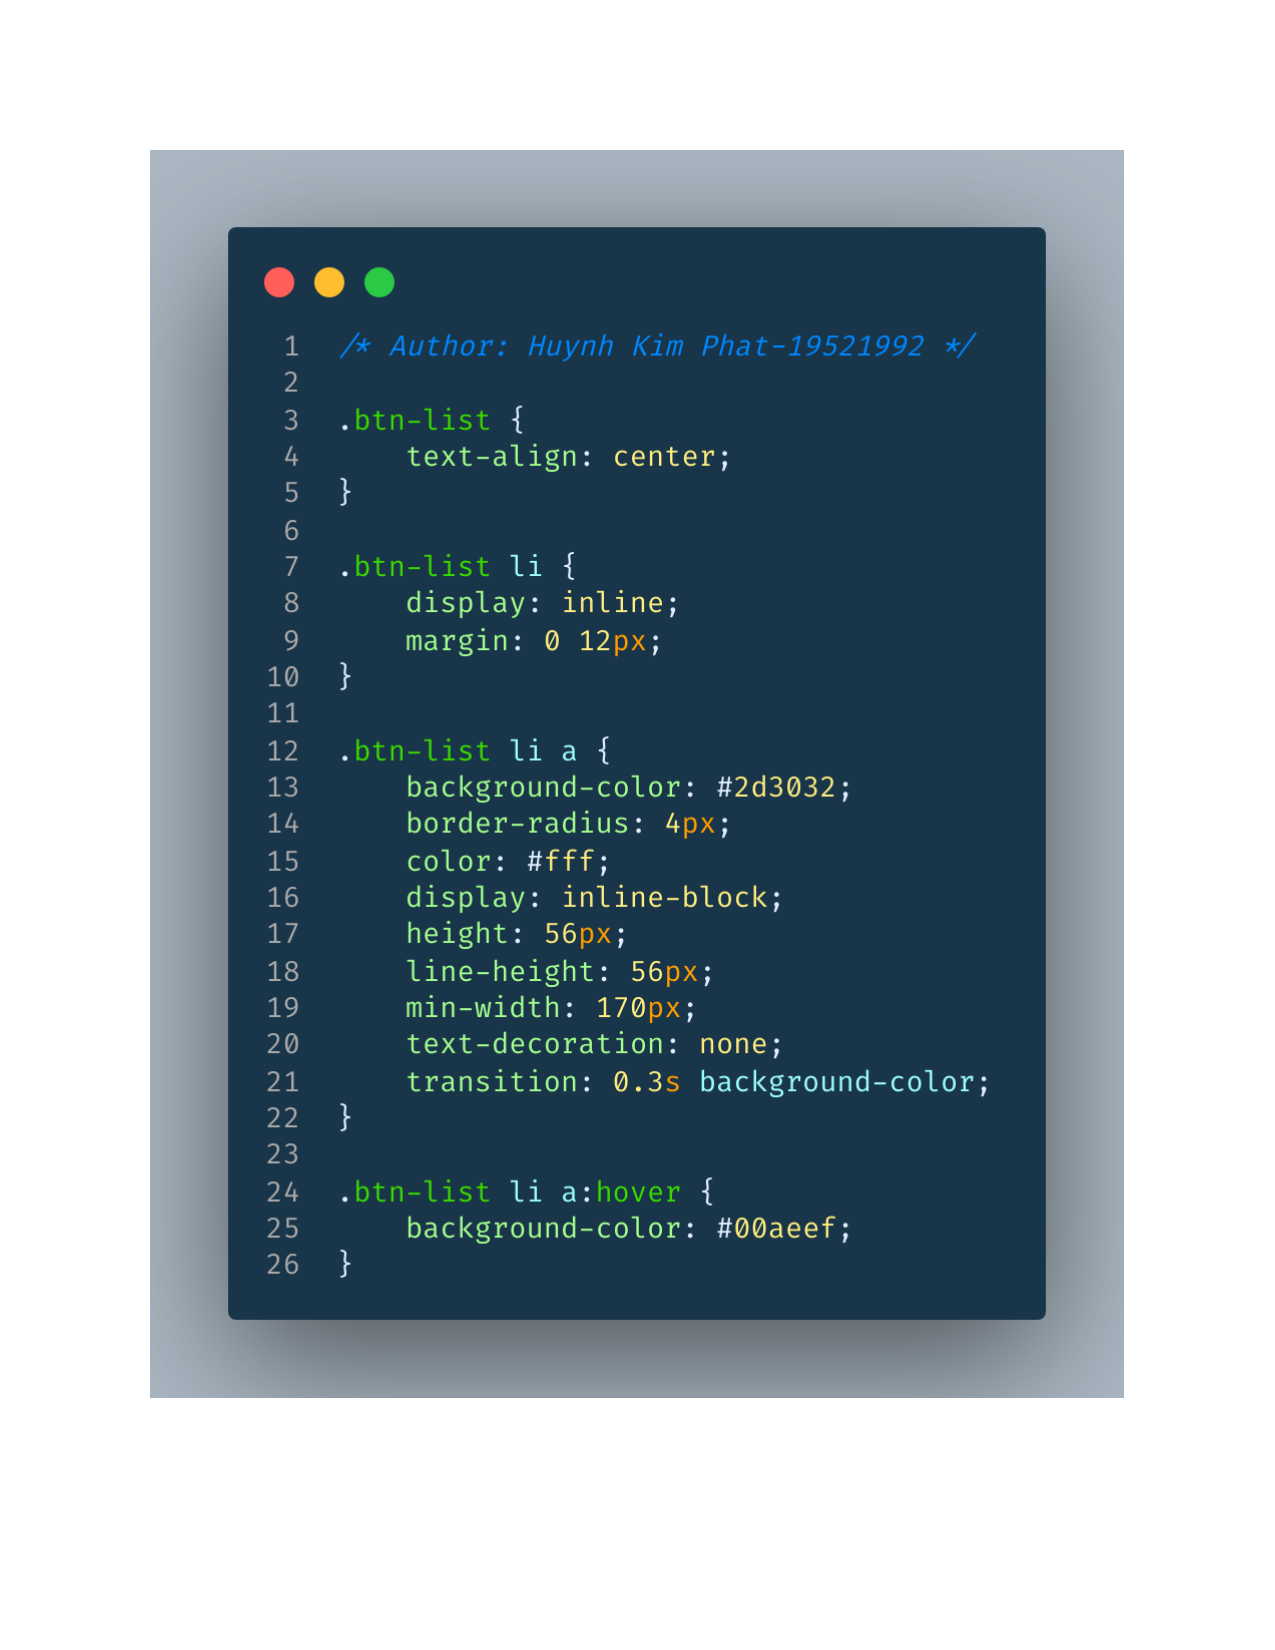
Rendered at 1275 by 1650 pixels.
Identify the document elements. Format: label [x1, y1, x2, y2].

picture [150, 150, 1125, 1398]
